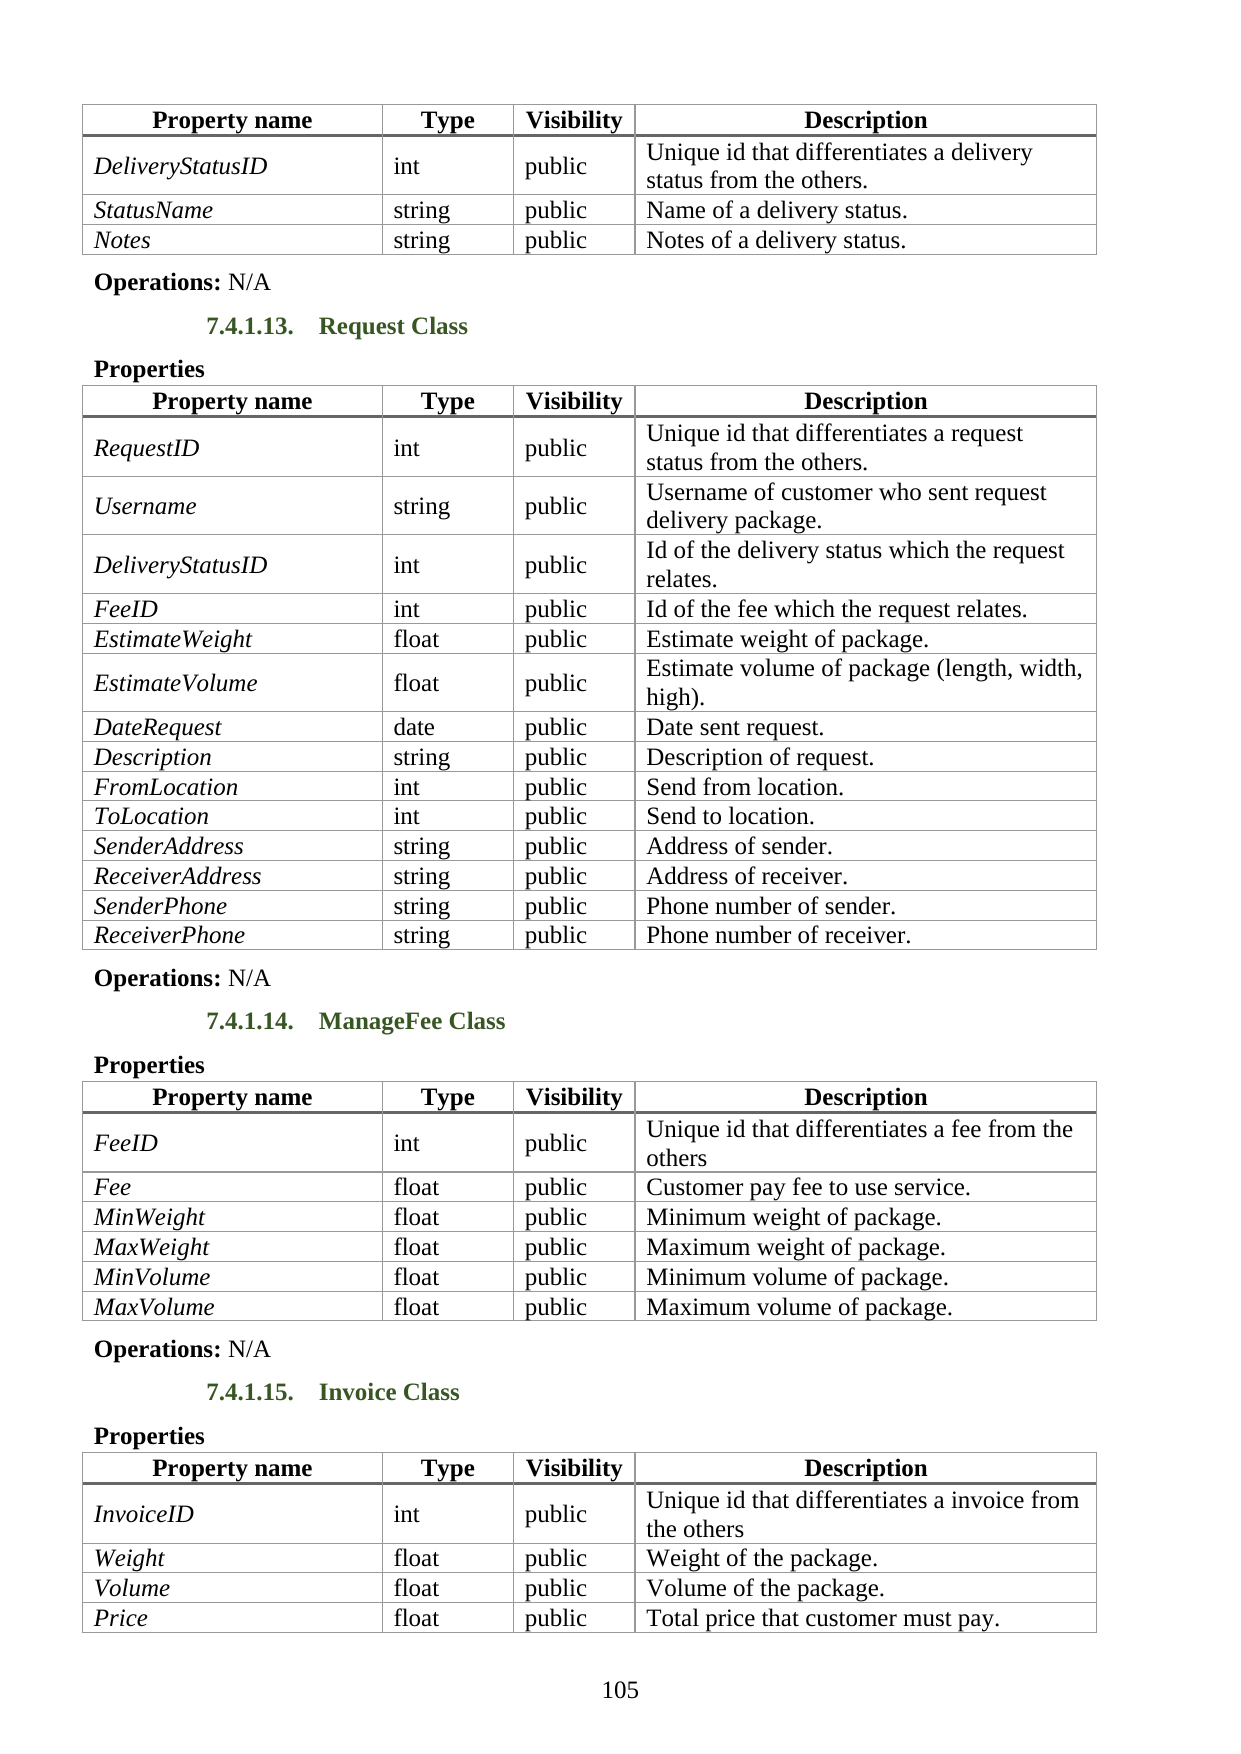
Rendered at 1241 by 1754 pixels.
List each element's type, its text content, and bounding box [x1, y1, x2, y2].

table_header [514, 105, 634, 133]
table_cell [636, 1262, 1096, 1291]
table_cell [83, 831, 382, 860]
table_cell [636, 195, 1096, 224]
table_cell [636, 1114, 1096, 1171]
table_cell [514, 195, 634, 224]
text Properties [94, 1050, 1146, 1079]
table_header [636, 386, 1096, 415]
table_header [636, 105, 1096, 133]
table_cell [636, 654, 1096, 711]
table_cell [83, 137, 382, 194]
subtitle ManageFee Class [206, 1006, 1146, 1035]
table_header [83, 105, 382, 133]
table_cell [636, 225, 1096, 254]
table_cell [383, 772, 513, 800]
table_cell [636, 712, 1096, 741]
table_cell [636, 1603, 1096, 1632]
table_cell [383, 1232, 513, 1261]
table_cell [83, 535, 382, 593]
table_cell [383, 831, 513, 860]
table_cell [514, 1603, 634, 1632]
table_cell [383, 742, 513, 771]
text Operations: N/A [94, 963, 1146, 992]
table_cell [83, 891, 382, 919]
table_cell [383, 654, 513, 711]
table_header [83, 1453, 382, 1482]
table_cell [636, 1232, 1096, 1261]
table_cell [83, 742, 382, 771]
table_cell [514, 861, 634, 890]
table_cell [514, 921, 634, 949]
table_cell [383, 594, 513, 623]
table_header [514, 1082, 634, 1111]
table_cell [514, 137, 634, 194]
text Properties [94, 1421, 1146, 1450]
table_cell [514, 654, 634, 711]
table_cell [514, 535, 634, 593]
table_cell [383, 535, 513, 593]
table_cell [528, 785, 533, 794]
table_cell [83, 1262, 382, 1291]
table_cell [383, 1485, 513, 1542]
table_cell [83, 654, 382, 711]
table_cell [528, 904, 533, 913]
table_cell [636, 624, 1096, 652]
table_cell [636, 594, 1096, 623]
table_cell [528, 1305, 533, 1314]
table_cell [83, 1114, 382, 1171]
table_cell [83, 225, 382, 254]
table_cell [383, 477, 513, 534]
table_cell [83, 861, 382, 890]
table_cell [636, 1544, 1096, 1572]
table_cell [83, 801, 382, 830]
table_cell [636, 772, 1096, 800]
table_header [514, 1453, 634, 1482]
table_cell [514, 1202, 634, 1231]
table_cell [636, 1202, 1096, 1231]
subtitle Invoice Class [206, 1377, 1146, 1406]
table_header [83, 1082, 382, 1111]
subtitle Request Class [206, 311, 1146, 339]
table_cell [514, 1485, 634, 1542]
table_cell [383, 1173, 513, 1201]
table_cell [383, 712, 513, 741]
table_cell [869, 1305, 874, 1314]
text Operations: N/A [94, 1334, 1146, 1363]
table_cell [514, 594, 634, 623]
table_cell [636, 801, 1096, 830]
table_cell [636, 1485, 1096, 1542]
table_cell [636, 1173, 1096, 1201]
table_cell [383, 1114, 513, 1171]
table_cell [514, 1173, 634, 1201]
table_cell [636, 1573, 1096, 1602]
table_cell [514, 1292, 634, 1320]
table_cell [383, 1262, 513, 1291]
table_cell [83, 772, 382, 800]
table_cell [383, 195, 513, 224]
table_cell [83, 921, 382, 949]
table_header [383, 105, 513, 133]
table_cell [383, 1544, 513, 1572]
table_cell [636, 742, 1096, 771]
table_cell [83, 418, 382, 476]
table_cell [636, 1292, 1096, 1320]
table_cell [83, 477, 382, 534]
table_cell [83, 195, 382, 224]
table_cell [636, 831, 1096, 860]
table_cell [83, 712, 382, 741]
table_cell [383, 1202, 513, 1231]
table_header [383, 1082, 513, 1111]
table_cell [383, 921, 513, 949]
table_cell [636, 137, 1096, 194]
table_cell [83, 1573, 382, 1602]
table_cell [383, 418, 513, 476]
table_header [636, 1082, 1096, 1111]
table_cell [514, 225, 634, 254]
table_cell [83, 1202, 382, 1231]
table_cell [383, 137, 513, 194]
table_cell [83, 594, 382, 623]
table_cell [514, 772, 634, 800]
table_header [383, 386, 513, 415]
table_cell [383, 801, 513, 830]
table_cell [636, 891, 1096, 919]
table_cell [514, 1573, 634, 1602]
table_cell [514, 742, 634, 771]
text Operations: N/A [94, 267, 1146, 296]
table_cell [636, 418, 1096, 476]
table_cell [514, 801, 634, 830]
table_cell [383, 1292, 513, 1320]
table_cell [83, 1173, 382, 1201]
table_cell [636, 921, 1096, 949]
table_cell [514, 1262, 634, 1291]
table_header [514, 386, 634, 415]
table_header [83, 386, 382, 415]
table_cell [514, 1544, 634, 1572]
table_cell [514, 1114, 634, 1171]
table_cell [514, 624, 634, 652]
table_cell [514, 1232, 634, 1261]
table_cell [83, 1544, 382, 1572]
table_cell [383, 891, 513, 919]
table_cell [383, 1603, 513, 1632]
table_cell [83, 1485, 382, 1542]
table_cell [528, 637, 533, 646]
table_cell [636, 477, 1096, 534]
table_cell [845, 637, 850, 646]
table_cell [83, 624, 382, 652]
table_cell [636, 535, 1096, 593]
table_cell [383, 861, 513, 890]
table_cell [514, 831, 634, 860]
text Properties [94, 354, 1146, 383]
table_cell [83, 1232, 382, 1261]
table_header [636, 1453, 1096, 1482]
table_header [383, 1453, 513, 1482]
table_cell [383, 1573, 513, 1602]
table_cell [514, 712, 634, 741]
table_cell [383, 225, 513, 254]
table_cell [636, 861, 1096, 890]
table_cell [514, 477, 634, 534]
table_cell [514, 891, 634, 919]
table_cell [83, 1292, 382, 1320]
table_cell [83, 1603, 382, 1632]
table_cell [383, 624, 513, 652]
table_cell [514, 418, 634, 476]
